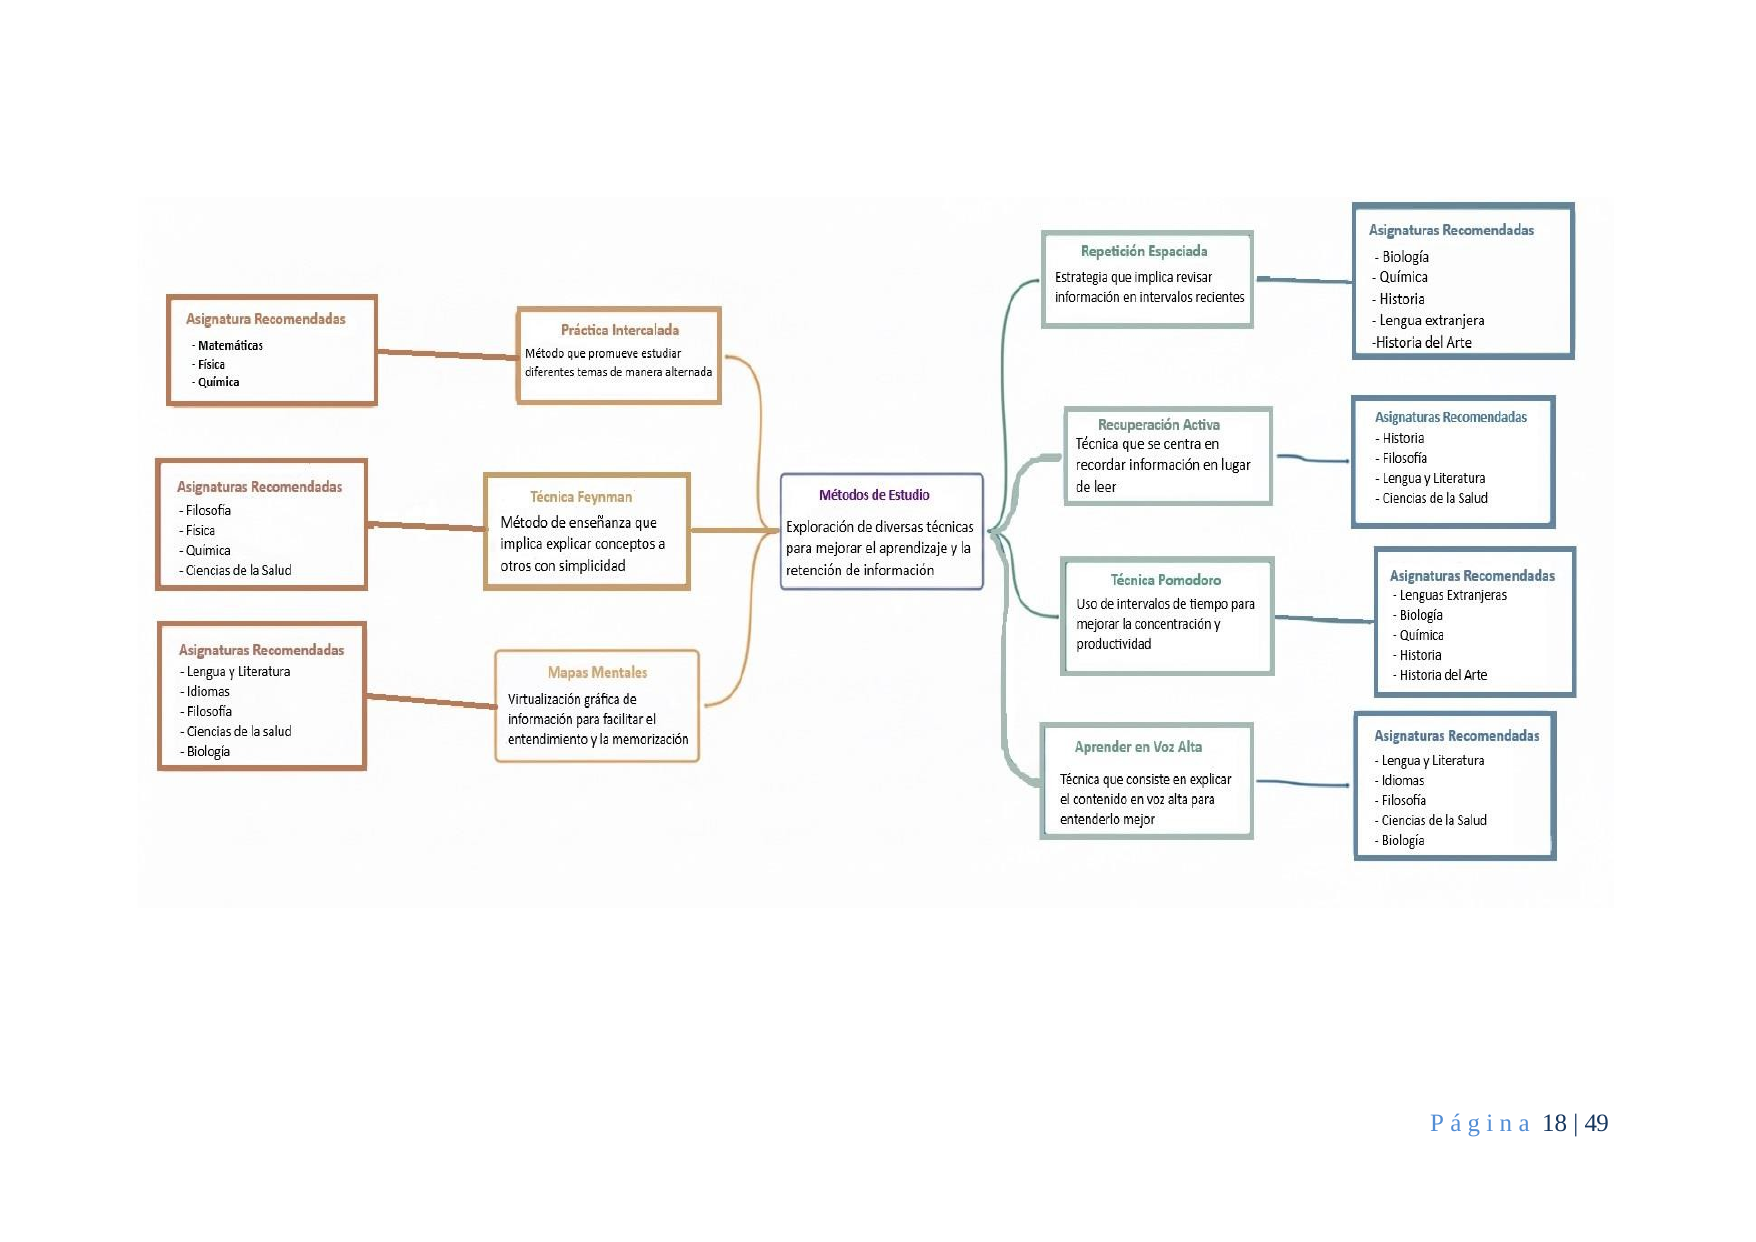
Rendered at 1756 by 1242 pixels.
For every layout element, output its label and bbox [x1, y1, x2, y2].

picture [137, 197, 1614, 908]
